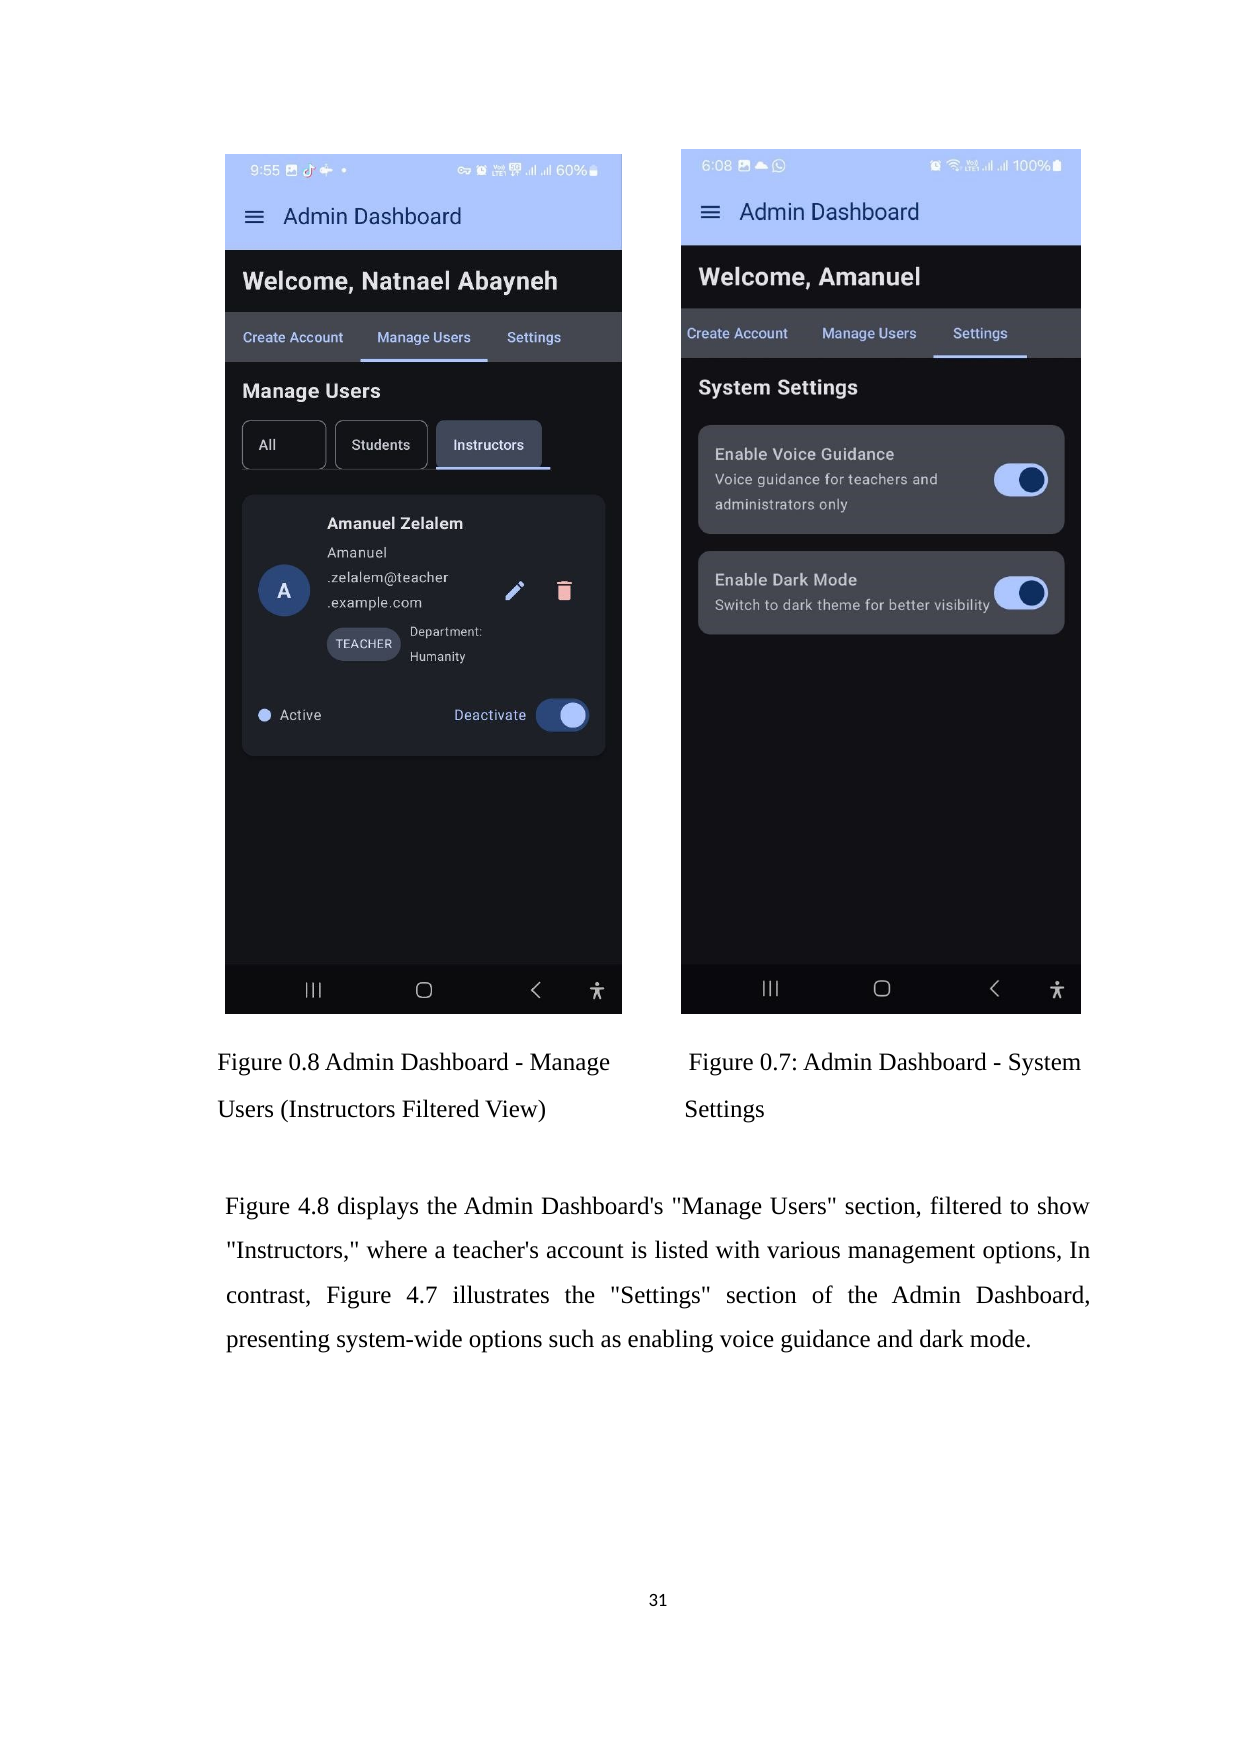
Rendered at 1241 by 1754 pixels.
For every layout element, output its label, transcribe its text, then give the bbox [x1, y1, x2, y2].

text Figure 4.8 displays the Admin Dashboard's "Manage Users" section, filtered to show "Instructors," where a teacher's account is listed with various management options, In contrast, Figure 4.7 illustrates the "Settings" section of the Admin Dashboard, presenting system-wide options such as enabling voice guidance and dark mode. [225, 1191, 1091, 1353]
text Users (Instructors Filtered View) Settings [217, 1094, 1240, 1123]
picture [681, 149, 1081, 1014]
text Figure 0.8 Admin Dashboard - Manage Figure 0.7: Admin Dashboard - System [217, 1047, 1240, 1075]
picture [225, 154, 622, 1014]
